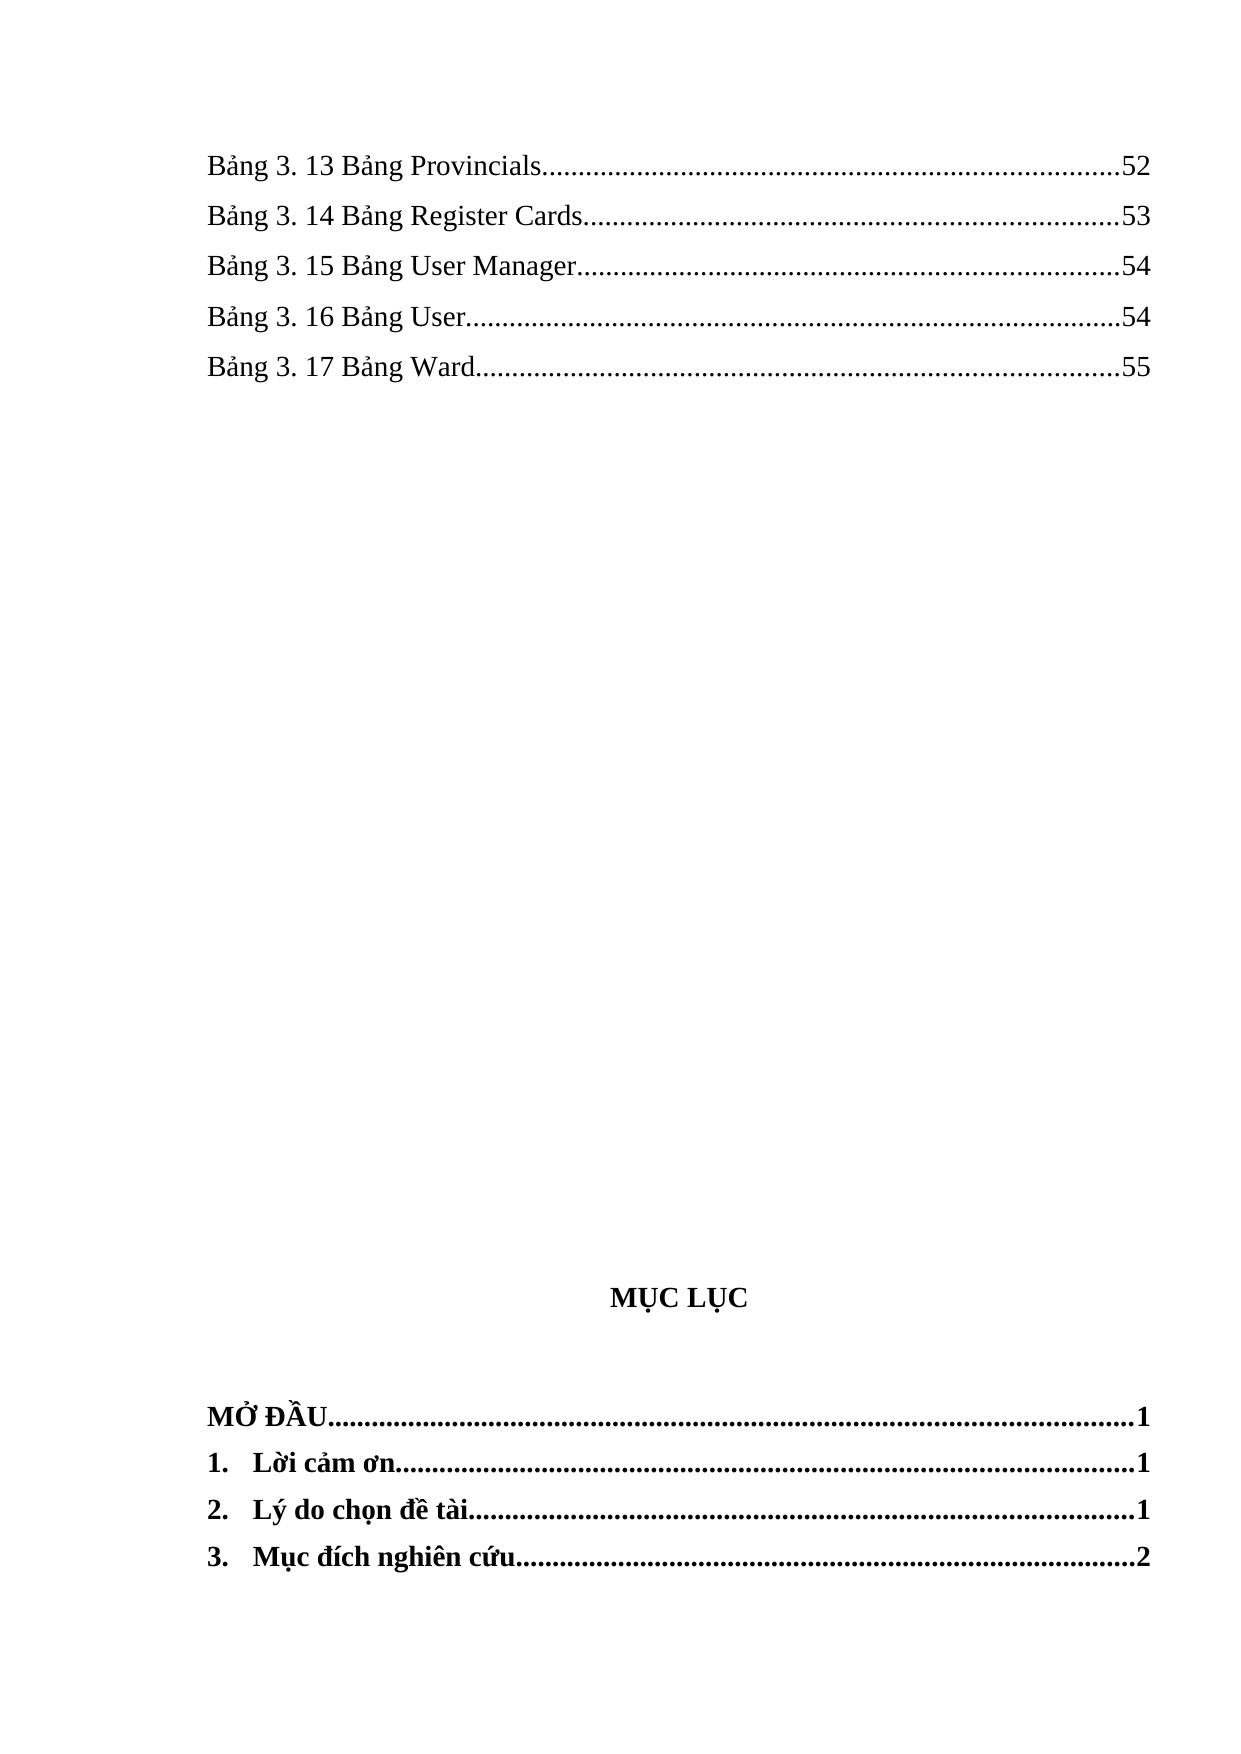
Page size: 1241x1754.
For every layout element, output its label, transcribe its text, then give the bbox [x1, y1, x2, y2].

text Bảng 3. 15 Bảng User Manager 54 [207, 248, 1152, 282]
text Bảng 3. 17 Bảng Ward 55 [207, 349, 1152, 382]
text Bảng 3. 16 Bảng User 54 [207, 299, 1152, 332]
text Bảng 3. 14 Bảng Register Cards 53 [207, 198, 1152, 232]
text Bảng 3. 13 Bảng Provincials 52 [207, 148, 1152, 181]
text MỤC LỤC [207, 1280, 1152, 1313]
